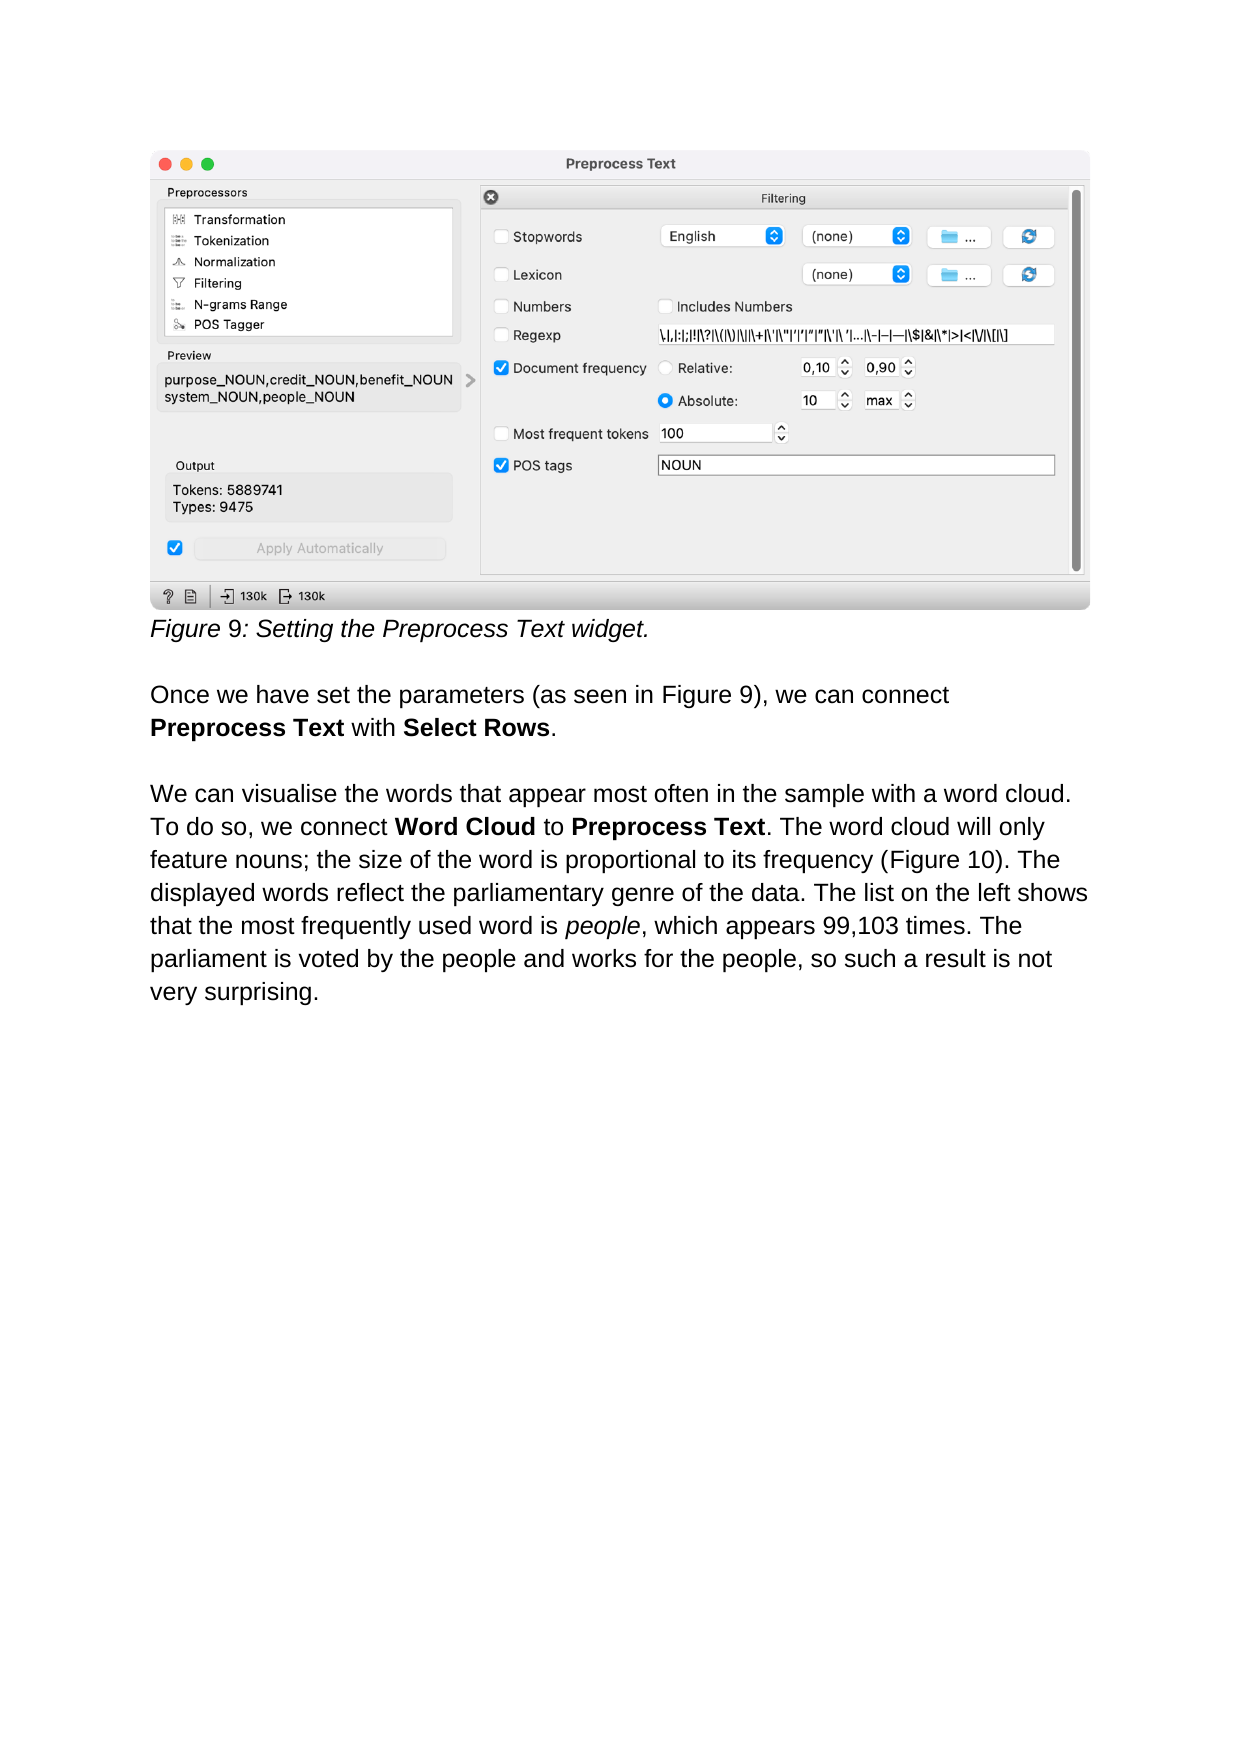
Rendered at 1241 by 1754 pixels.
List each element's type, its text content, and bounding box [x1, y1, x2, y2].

text Figure 9: Setting the Preprocess Text widget. [150, 614, 1090, 643]
picture [150, 150, 1091, 610]
text Once we have set the parameters (as seen in Figure 9), we can connect Preprocess Text with Select Rows. [150, 680, 1090, 742]
text We can visualise the words that appear most often in the sample with a word cloud. To do so, we connect Word Cloud to Preprocess Text. The word cloud will only feature nouns; the size of the word is proportional to its frequency (Figure 10). The displayed words reflect the parliamentary genre of the data. The list on the left shows that the most frequently used word is people, which appears 99,103 times. The parliament is voted by the people and works for the people, so such a result is not very surprising. [150, 779, 1090, 1006]
